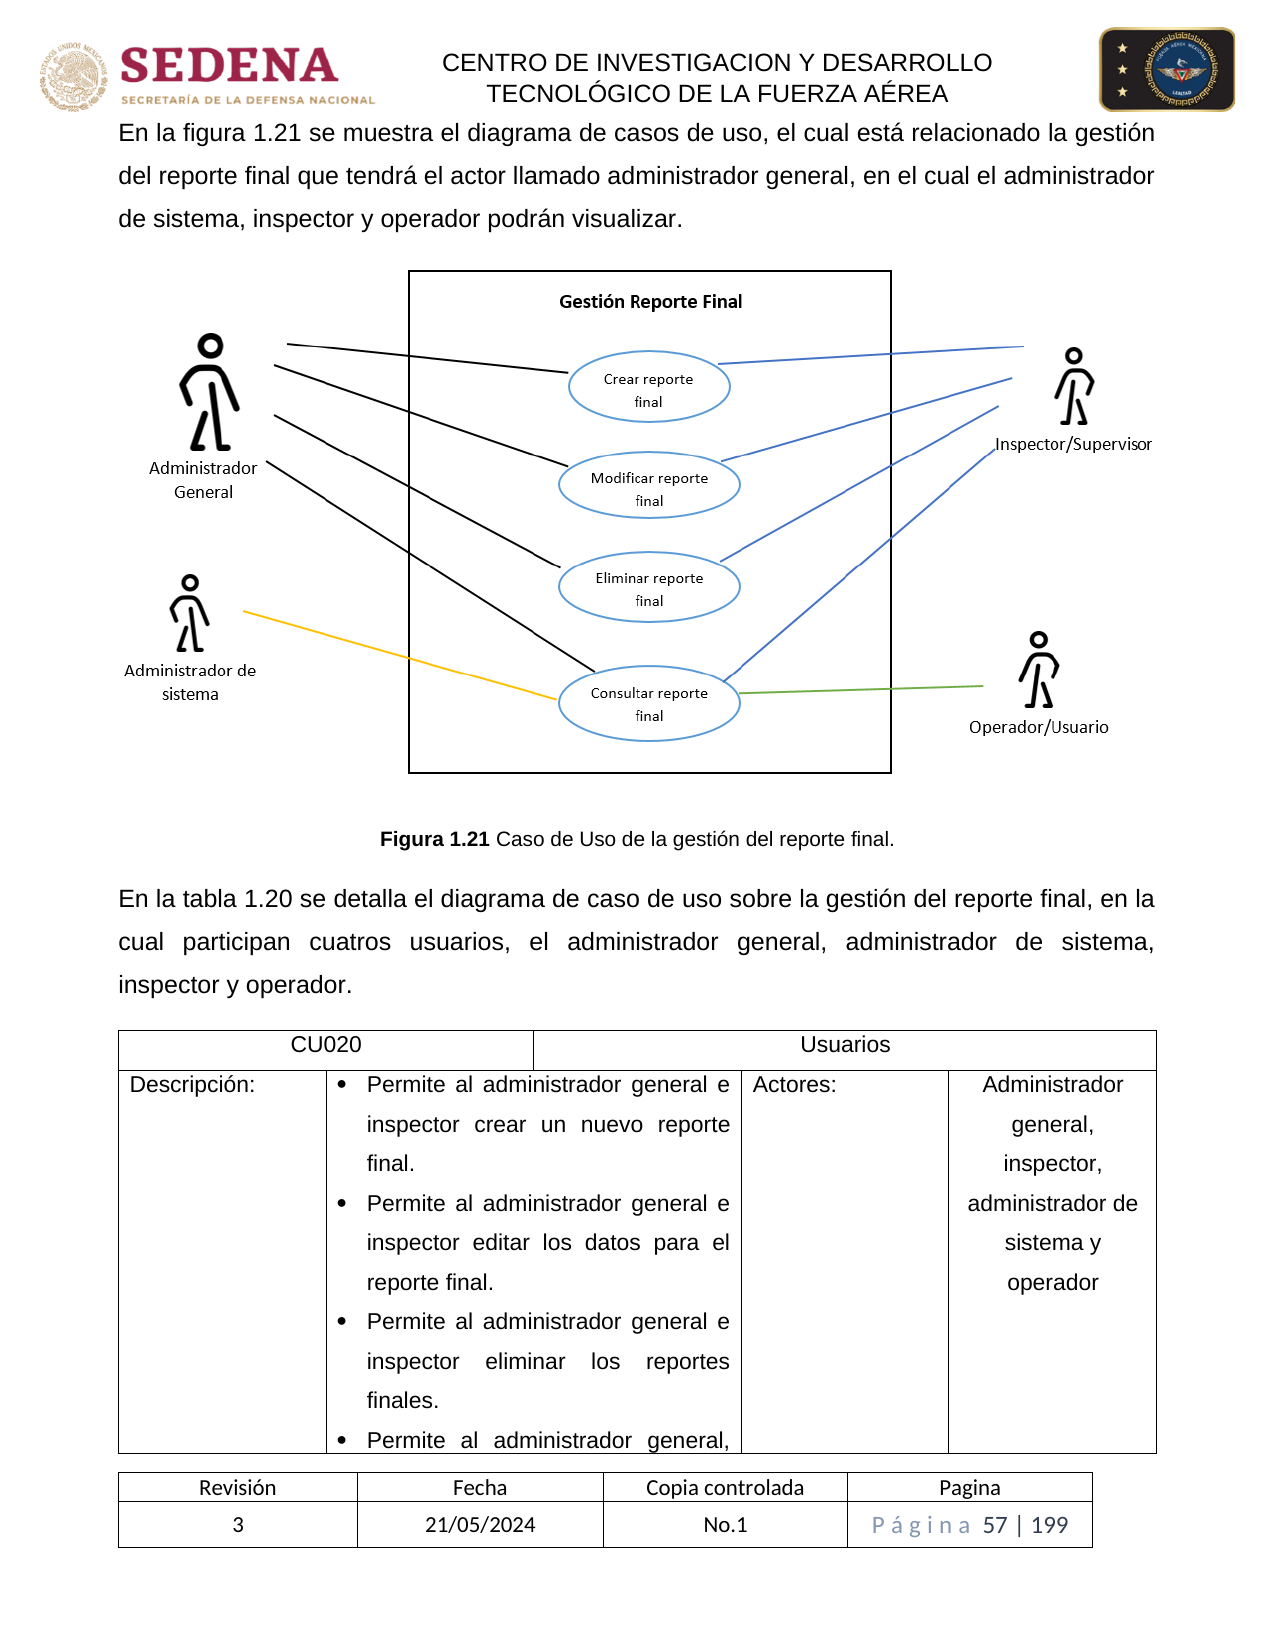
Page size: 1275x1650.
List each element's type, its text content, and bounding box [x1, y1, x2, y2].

table_cell Descripción: [119, 1071, 326, 1453]
table_cell Actores: [742, 1071, 948, 1453]
picture [39, 27, 1236, 112]
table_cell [949, 1071, 1156, 1453]
text Figura 1.21 Caso de Uso de la gestión del reporte final. [118, 784, 1157, 851]
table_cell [327, 1071, 741, 1453]
text En la figura 1.21 se muestra el diagrama de casos de uso, el cual está relacionado la gestión del reporte final que tendrá el actor llamado administrador general, en el cual el administrador de sistema, inspector y operador podrán visualizar. [118, 118, 1157, 233]
table_header Usuarios [534, 1031, 1156, 1070]
table_header CU020 [119, 1031, 533, 1070]
text En la tabla 1.20 se detalla el diagrama de caso de uso sobre la gestión del reporte final, en la cual participan cuatros usuarios, el administrador general, administrador de sistema, inspector y operador. [118, 884, 1157, 999]
picture [118, 237, 1157, 784]
